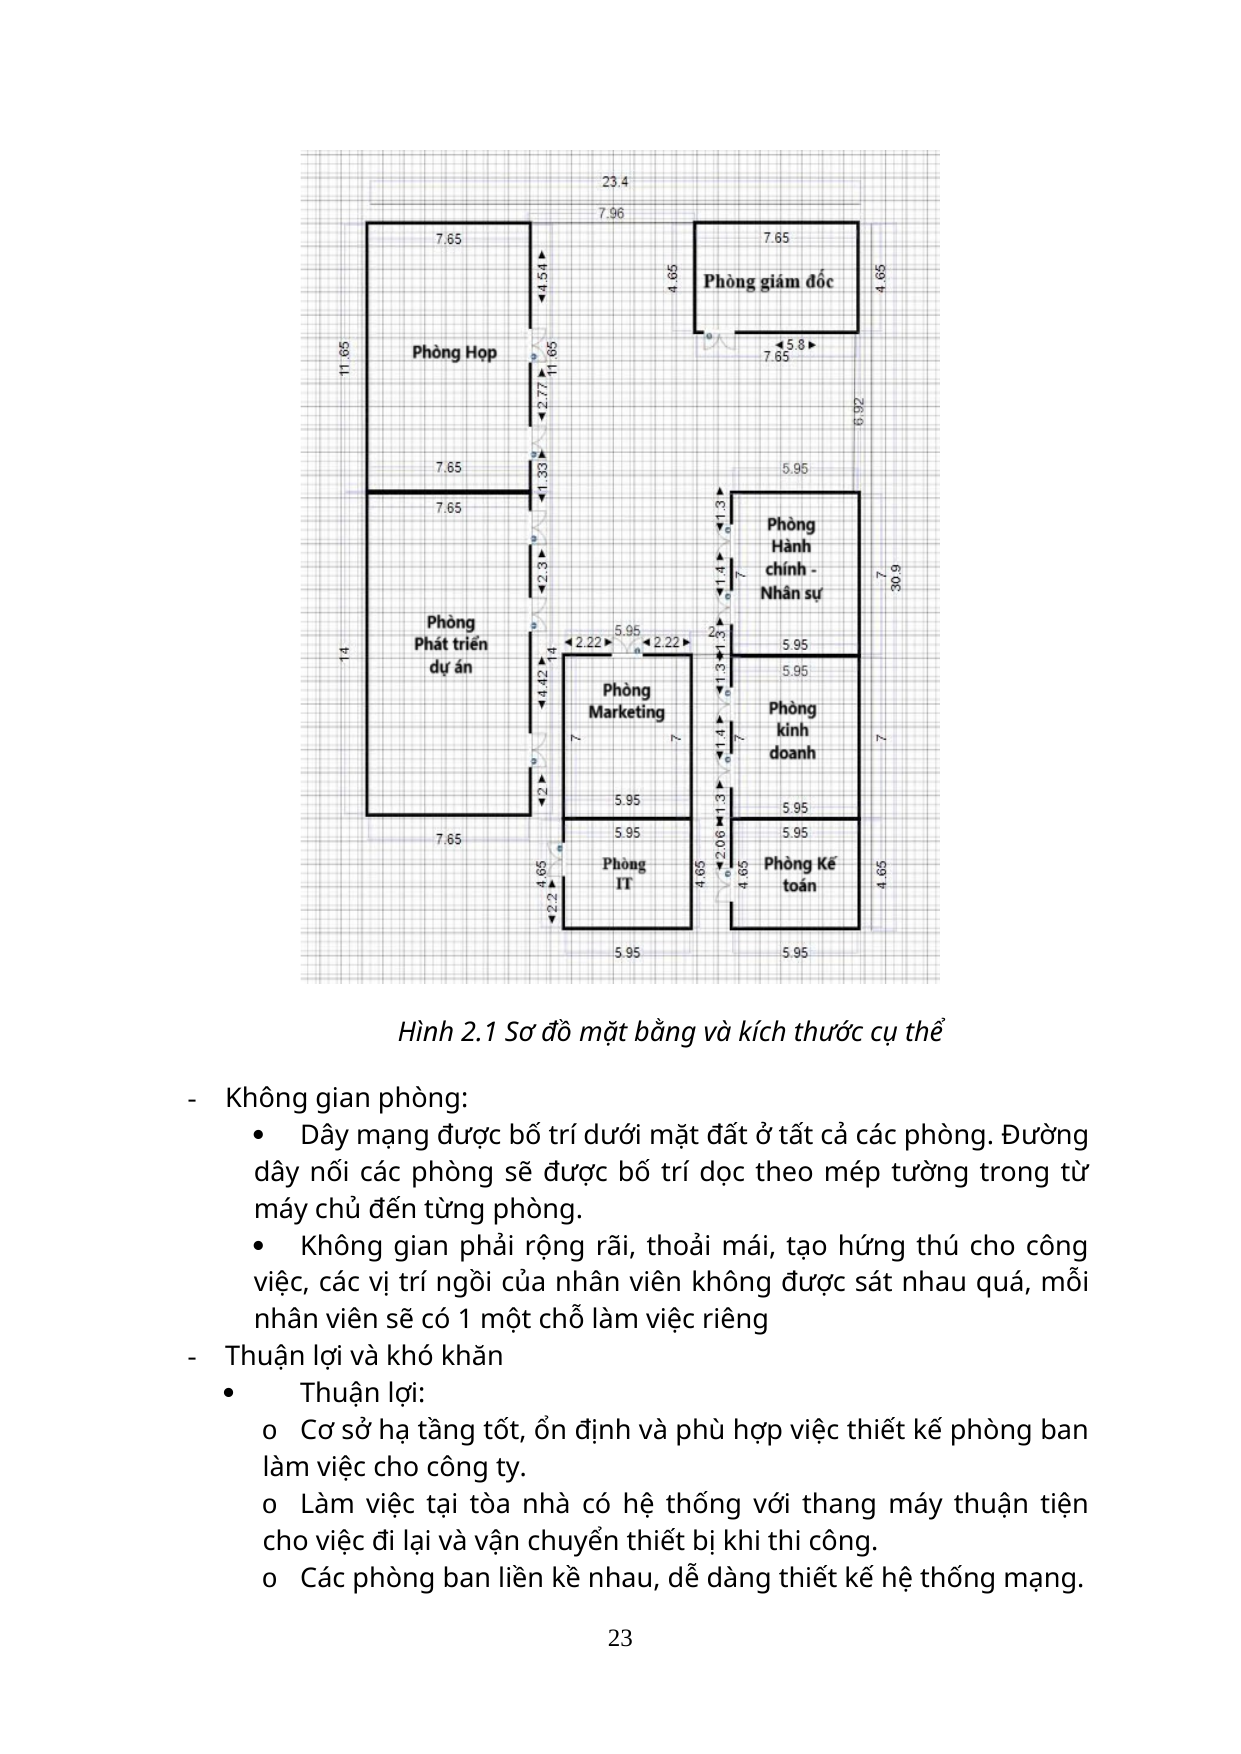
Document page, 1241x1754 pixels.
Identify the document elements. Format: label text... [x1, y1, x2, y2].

list Cơ sở hạ tầng tốt, ổn định và phù hợp việc thiết kế phòng ban làm việc cho công ty. [261, 1410, 1090, 1484]
list Không gian phòng: [187, 1078, 1090, 1115]
list Không gian phải rộng rãi, thoải mái, tạo hứng thú cho công việc, các vị trí ngồi của nhân viên không được sát nhau quá, mỗi nhân viên sẽ có 1 một chỗ làm việc riêng [253, 1226, 1090, 1337]
list Hình 2.1 Sơ đồ mặt bằng và kích thước cụ thể [253, 1012, 1090, 1049]
list Các phòng ban liền kề nhau, dễ dàng thiết kế hệ thống mạng. [261, 1558, 1090, 1595]
list Làm việc tại tòa nhà có hệ thống với thang máy thuận tiện cho việc đi lại và vận chuyển thiết bị khi thi công. [261, 1484, 1090, 1558]
list Thuận lợi và khó khăn [187, 1337, 1090, 1373]
picture [300, 150, 940, 984]
list Dây mạng được bố trí dưới mặt đất ở tất cả các phòng. Đường dây nối các phòng sẽ được bố trí dọc theo mép tường trong từ máy chủ đến từng phòng. [253, 1115, 1090, 1226]
list Thuận lợi: [224, 1373, 1090, 1410]
